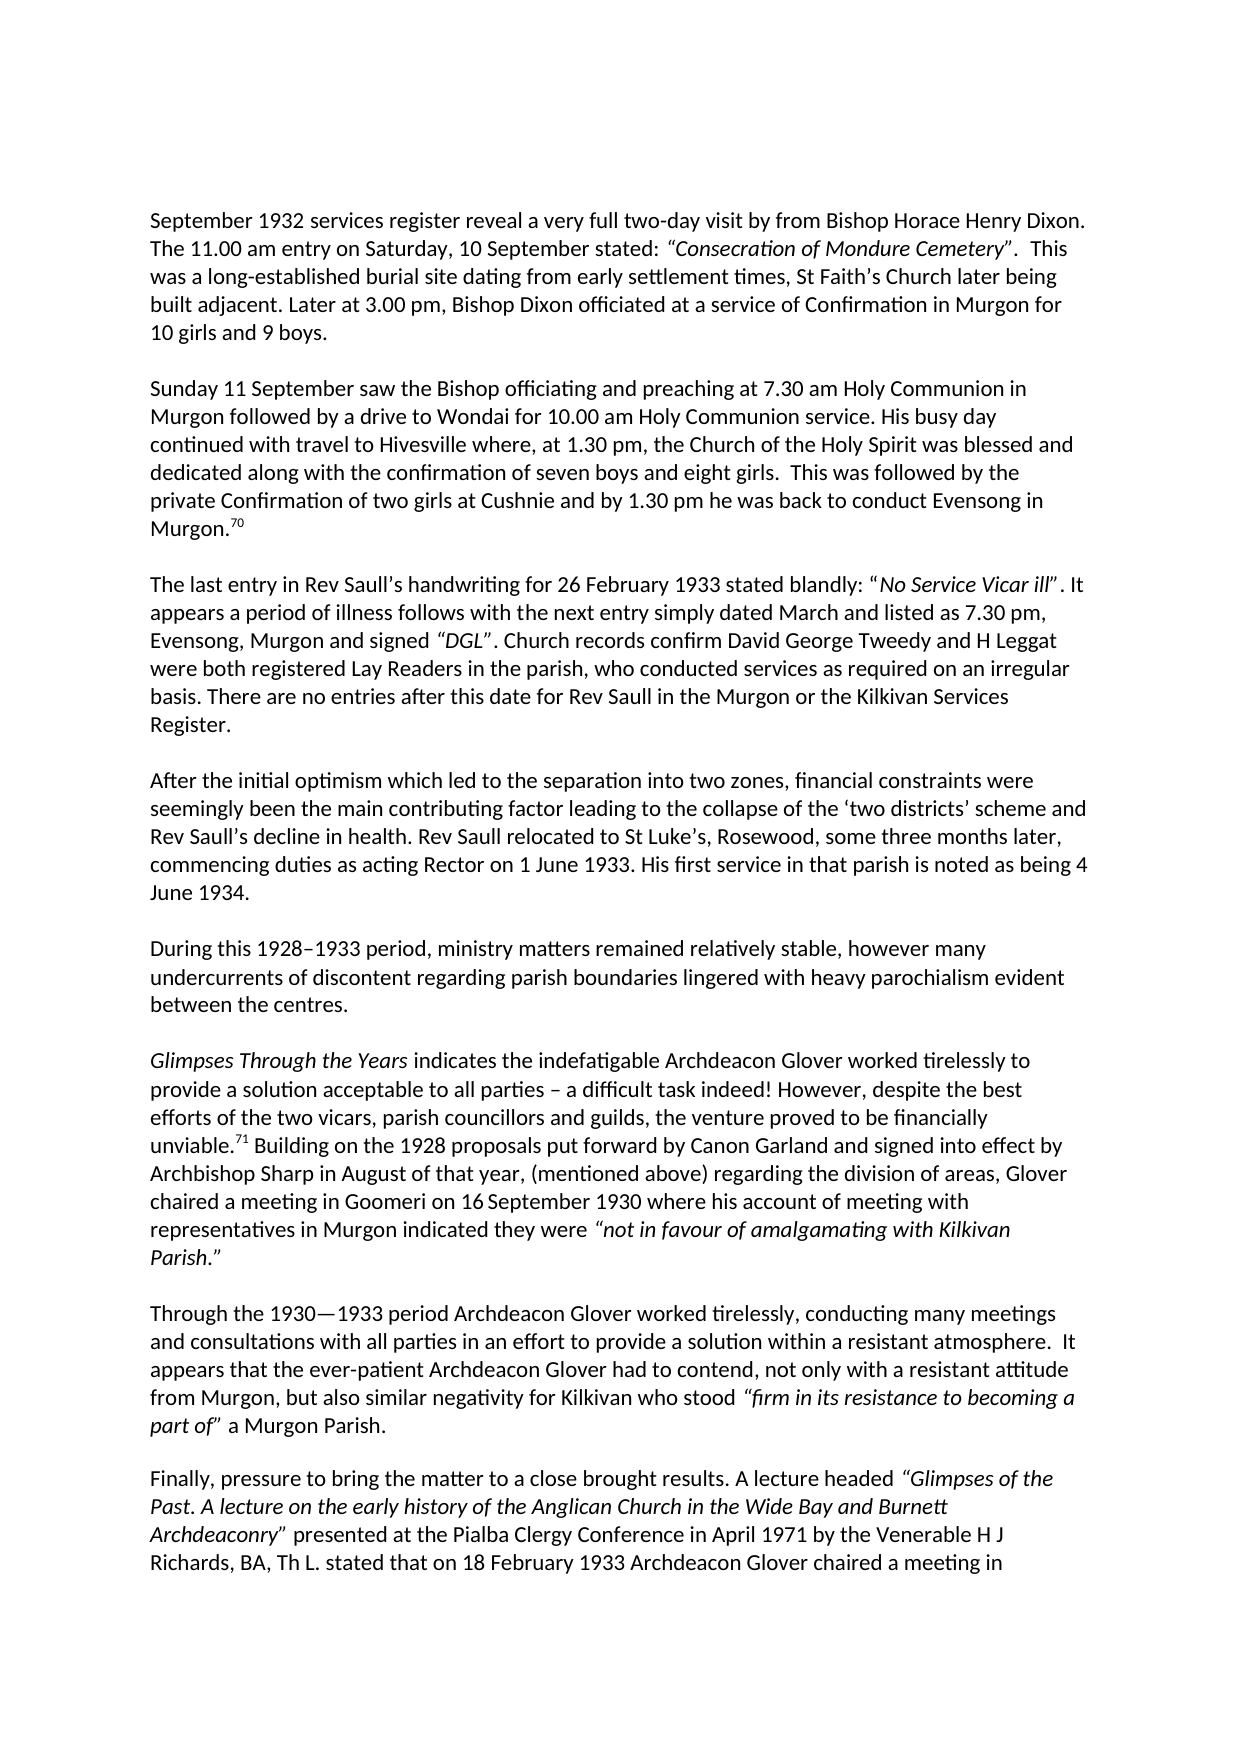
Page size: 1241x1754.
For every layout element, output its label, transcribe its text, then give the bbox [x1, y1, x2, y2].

text Sunday 11 September saw the Bishop officiating and preaching at 7.30 am Holy Communion in Murgon followed by a drive to Wondai for 10.00 am Holy Communion service. His busy day continued with travel to Hivesville where, at 1.30 pm, the Church of the Holy Spirit was blessed and dedicated along with the confirmation of seven boys and eight girls. This was followed by the private Confirmation of two girls at Cushnie and by 1.30 pm he was back to conduct Evensong in Murgon. [150, 374, 1090, 542]
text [150, 1464, 1090, 1576]
text During this 1928–1933 period, ministry matters remained relatively stable, however many undercurrents of discontent regarding parish boundaries lingered with heavy parochialism evident between the centres. [150, 934, 1090, 1019]
text September 1932 services register reveal a very full two-day visit by from Bishop Horace Henry Dixon. The 11.00 am entry on Saturday, 10 September stated: “Consecration of Mondure Cemetery”. This was a long-established burial site dating from early settlement times, St Faith’s Church later being built adjacent. Later at 3.00 pm, Bishop Dixon officiated at a service of Confirmation in Murgon for 10 girls and 9 boys. [150, 206, 1090, 346]
text After the initial optimism which led to the separation into two zones, financial constraints were seemingly been the main contributing factor leading to the collapse of the ‘two districts’ scheme and Rev Saull’s decline in health. Rev Saull relocated to St Luke’s, Rosewood, some three months later, commencing duties as acting Rector on 1 June 1933. His first service in that parish is noted as being 4 June 1934. [150, 766, 1090, 907]
text Through the 1930—1933 period Archdeacon Glover worked tirelessly, conducting many meetings and consultations with all parties in an effort to provide a solution within a resistant atmosphere. It appears that the ever-patient Archdeacon Glover had to contend, not only with a resistant attitude from Murgon, but also similar negativity for Kilkivan who stood “firm in its resistance to becoming a part of” a Murgon Parish. [150, 1299, 1090, 1439]
text The last entry in Rev Saull’s handwriting for 26 February 1933 stated blandly: “No Service Vicar ill”. It appears a period of illness follows with the next entry simply dated March and listed as 7.30 pm, Evensong, Murgon and signed “DGL”. Church records confirm David George Tweedy and H Leggat were both registered Lay Readers in the parish, who conducted services as required on an irregular basis. There are no entries after this date for Rev Saull in the Murgon or the Kilkivan Services Register. [150, 570, 1090, 738]
text Glimpses Through the Years indicates the indefatigable Archdeacon Glover worked tirelessly to provide a solution acceptable to all parties – a difficult task indeed! However, despite the best efforts of the two vicars, parish councillors and guilds, the venture proved to be financially unviable. Building on the 1928 proposals put forward by Canon Garland and signed into effect by Archbishop Sharp in August of that year, (mentioned above) regarding the division of areas, Glover chaired a meeting in Goomeri on 16 September 1930 where his account of meeting with representatives in Murgon indicated they were “not in favour of amalgamating with Kilkivan Parish.” [150, 1047, 1090, 1271]
